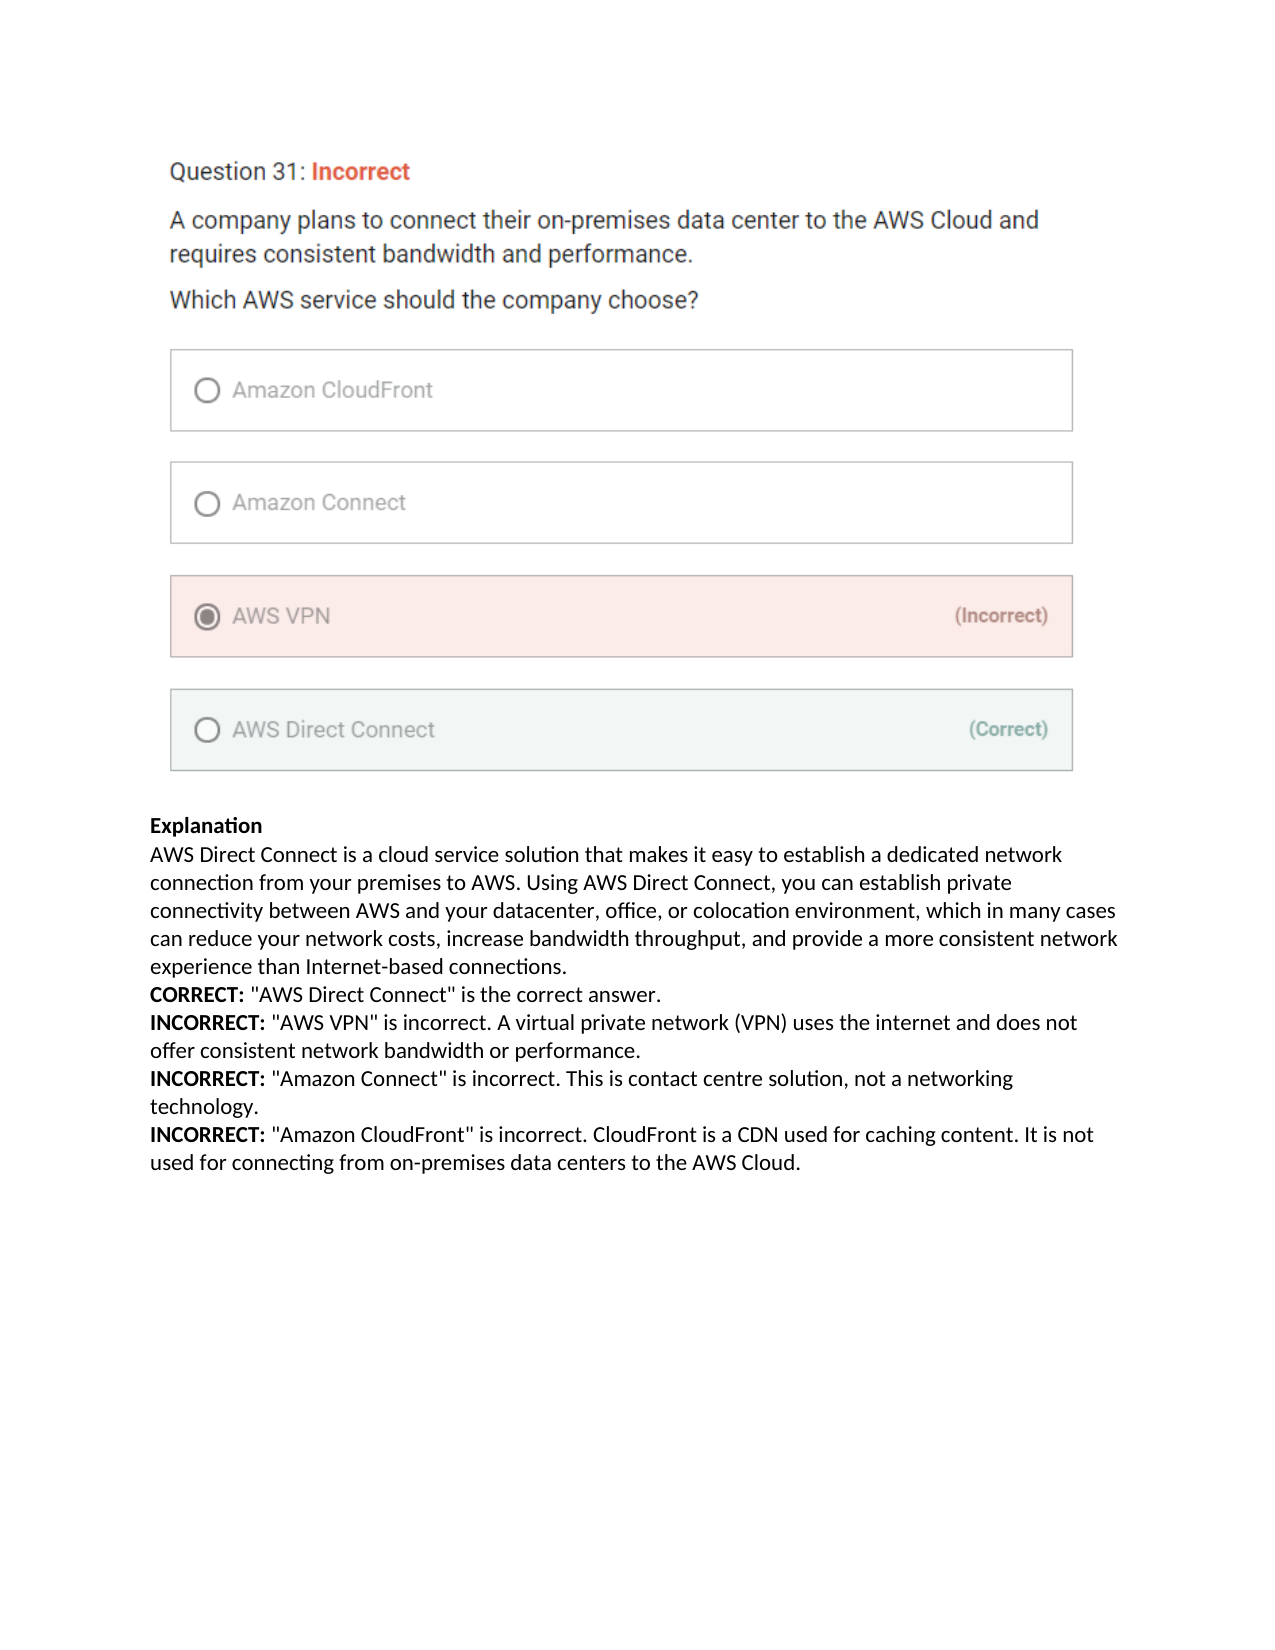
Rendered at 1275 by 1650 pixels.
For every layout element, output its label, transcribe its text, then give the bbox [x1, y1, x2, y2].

text AWS Direct Connect is a cloud service solution that makes it easy to establish a dedicated network connection from your premises to AWS. Using AWS Direct Connect, you can establish private connectivity between AWS and your datacenter, office, or colocation environment, which in many cases can reduce your network costs, increase bandwidth throughput, and provide a more consistent network experience than Internet-based connections. [150, 840, 1125, 980]
text INCORRECT: "Amazon CloudFront" is incorrect. CloudFront is a CDN used for caching content. It is not used for connecting from on-premises data centers to the AWS Cloud. [150, 1120, 1125, 1176]
picture [150, 150, 1125, 793]
subtitle Explanation [150, 812, 1125, 840]
text INCORRECT: "AWS VPN" is incorrect. A virtual private network (VPN) uses the internet and does not offer consistent network bandwidth or performance. [150, 1008, 1125, 1064]
text CORRECT: "AWS Direct Connect" is the correct answer. [150, 980, 1125, 1008]
text INCORRECT: "Amazon Connect" is incorrect. This is contact centre solution, not a networking technology. [150, 1064, 1125, 1120]
